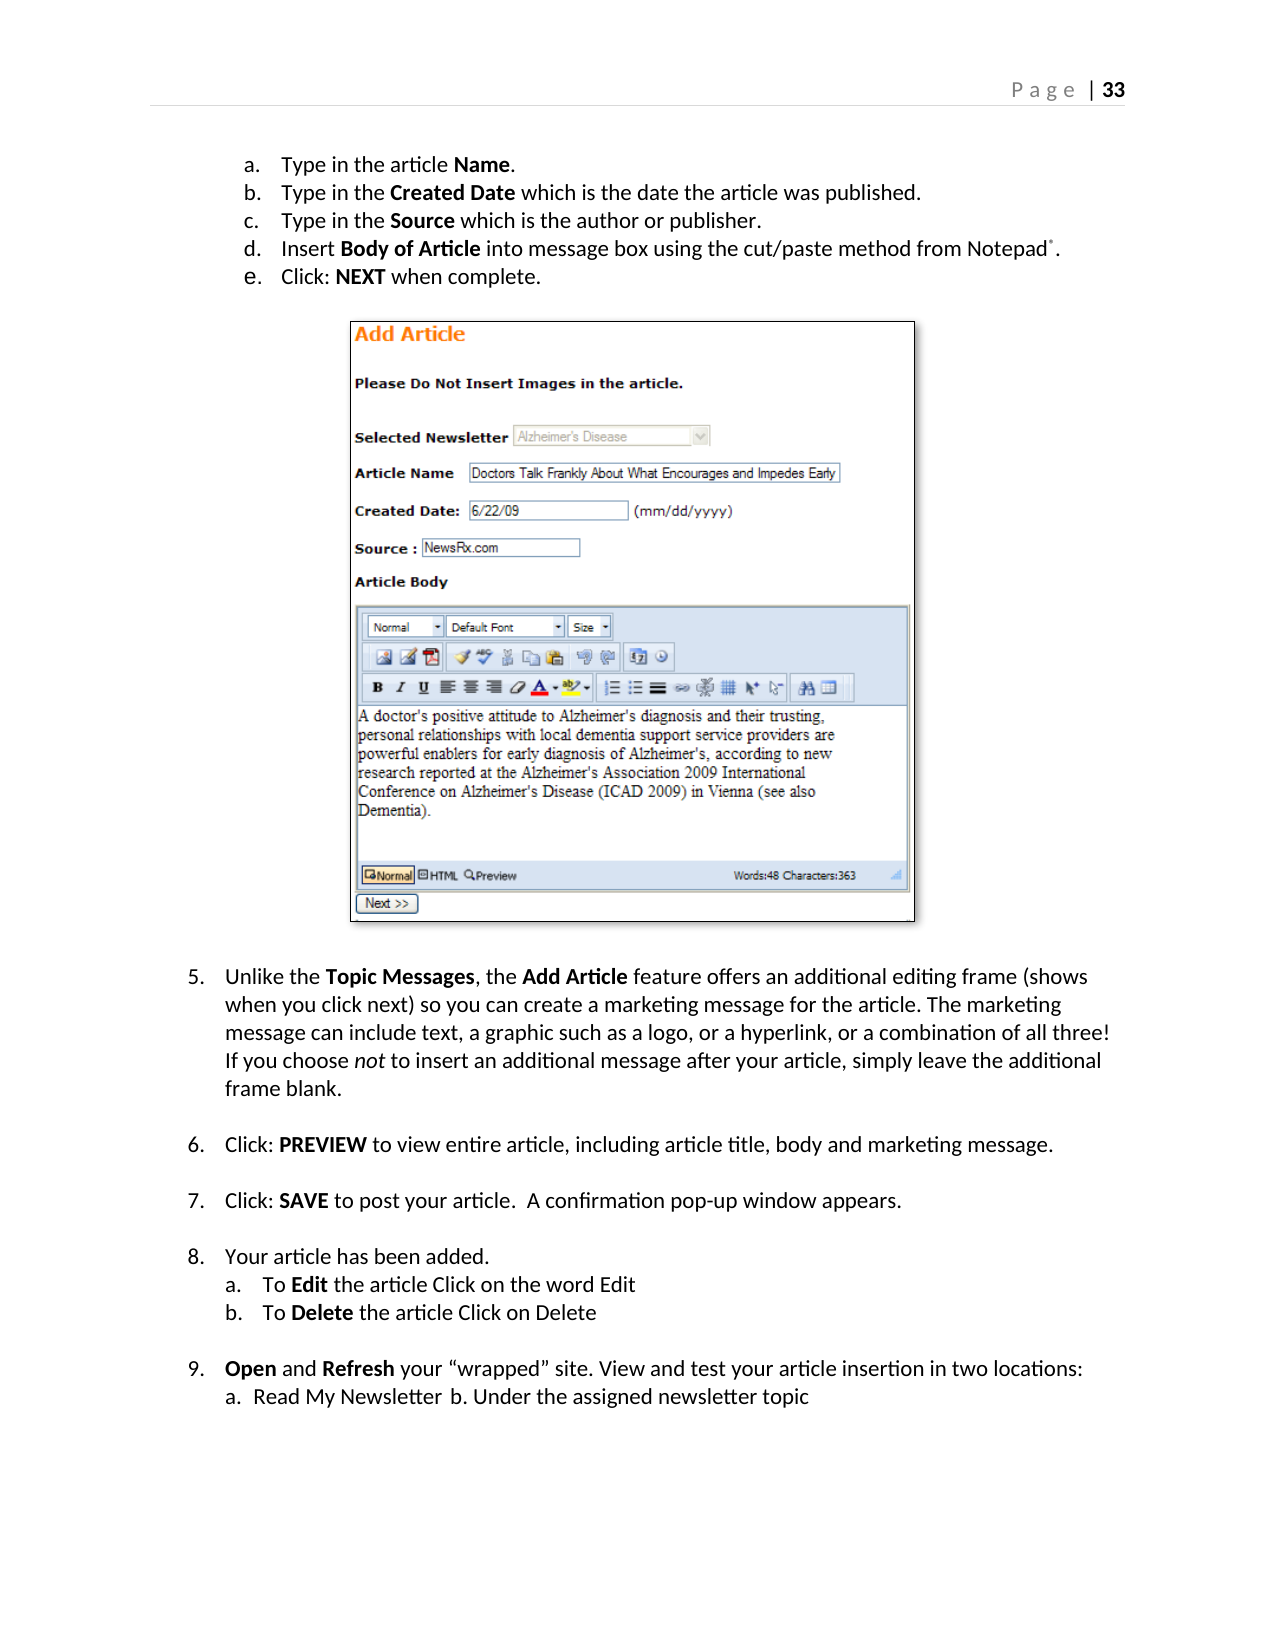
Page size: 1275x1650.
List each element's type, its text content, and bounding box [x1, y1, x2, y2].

list Click: PREVIEW to view entire article, including article title, body and marketing message. [187, 1130, 1125, 1186]
list Read My Newsletter b. Under the assigned newsletter topic [225, 1382, 1125, 1410]
list Type in the Source which is the author or publisher. [244, 206, 1125, 234]
picture [351, 322, 914, 921]
list To Delete the article Click on Delete [225, 1298, 1125, 1354]
text If you choose not to insert an additional message after your article, simply leave the additional frame blank. [225, 1046, 1125, 1130]
list Click: SAVE to post your article. A confirmation pop-up window appears. [187, 1186, 1125, 1242]
list Your article has been added. [187, 1242, 1125, 1270]
list Insert Body of Article into message box using the cut/paste method from Notepad®. [244, 234, 1125, 262]
list Unlike the Topic Messages, the Add Article feature offers an additional editing frame (shows when you click next) so you can create a marketing message for the article. The marketing message can include text, a graphic such as a logo, or a hyperlink, or a combination of all three! [187, 962, 1125, 1046]
list Type in the article Name. [244, 150, 1125, 178]
list Open and Refresh your “wrapped” site. View and test your article insertion in two locations: [187, 1354, 1125, 1382]
list Type in the Created Date which is the date the article was published. [244, 178, 1125, 206]
list Click: NEXT when complete. [244, 262, 1125, 318]
list To Edit the article Click on the word Edit [225, 1270, 1125, 1298]
